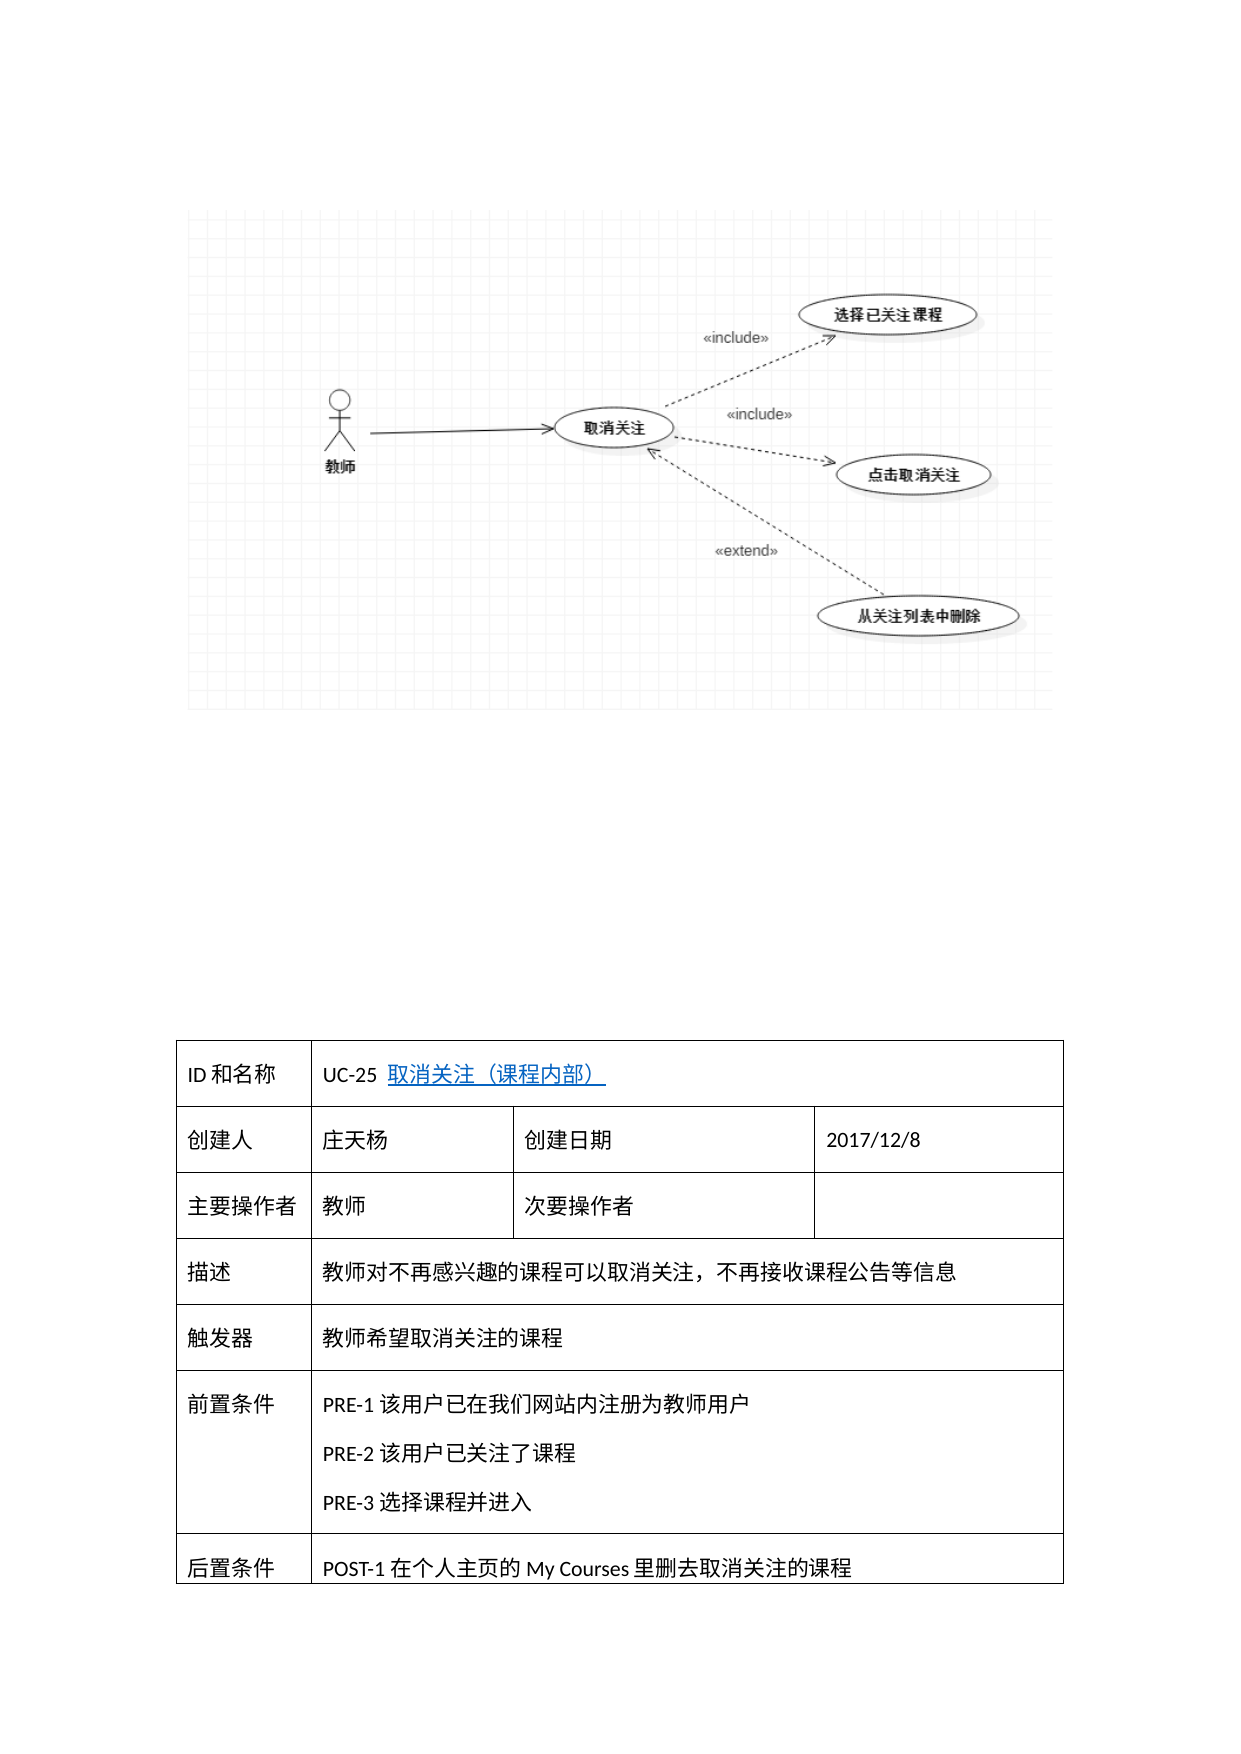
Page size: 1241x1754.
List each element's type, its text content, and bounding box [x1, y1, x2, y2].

table_cell 庄天杨 [312, 1107, 513, 1172]
table_cell 教师对不再感兴趣的课程可以取消关注，不再接收课程公告等信息 [312, 1239, 1063, 1304]
table_cell 教师 [312, 1173, 513, 1238]
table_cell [312, 1534, 1063, 1583]
table_cell 主要操作者 [177, 1173, 311, 1238]
table_cell 2017/12/8 [815, 1107, 1063, 1172]
table_cell 描述 [177, 1239, 311, 1304]
table_cell 后置条件 [177, 1534, 311, 1583]
table_cell PRE-1 该用户已在我们网站内注册为教师用户 PRE-2 该用户已关注了课程 PRE-3 选择课程并进入 [312, 1371, 1063, 1533]
table_header ID和名称 [177, 1041, 311, 1106]
table_cell 教师希望取消关注的课程 [312, 1305, 1063, 1370]
table_cell 触发器 [177, 1305, 311, 1370]
table_header UC-25 取消关注（课程内部） [312, 1041, 1063, 1106]
table_cell [815, 1173, 1063, 1238]
picture [187, 210, 1053, 710]
table_cell 前置条件 [177, 1371, 311, 1533]
table_cell 次要操作者 [514, 1173, 814, 1238]
table_cell 创建日期 [514, 1107, 814, 1172]
table_cell 创建人 [177, 1107, 311, 1172]
